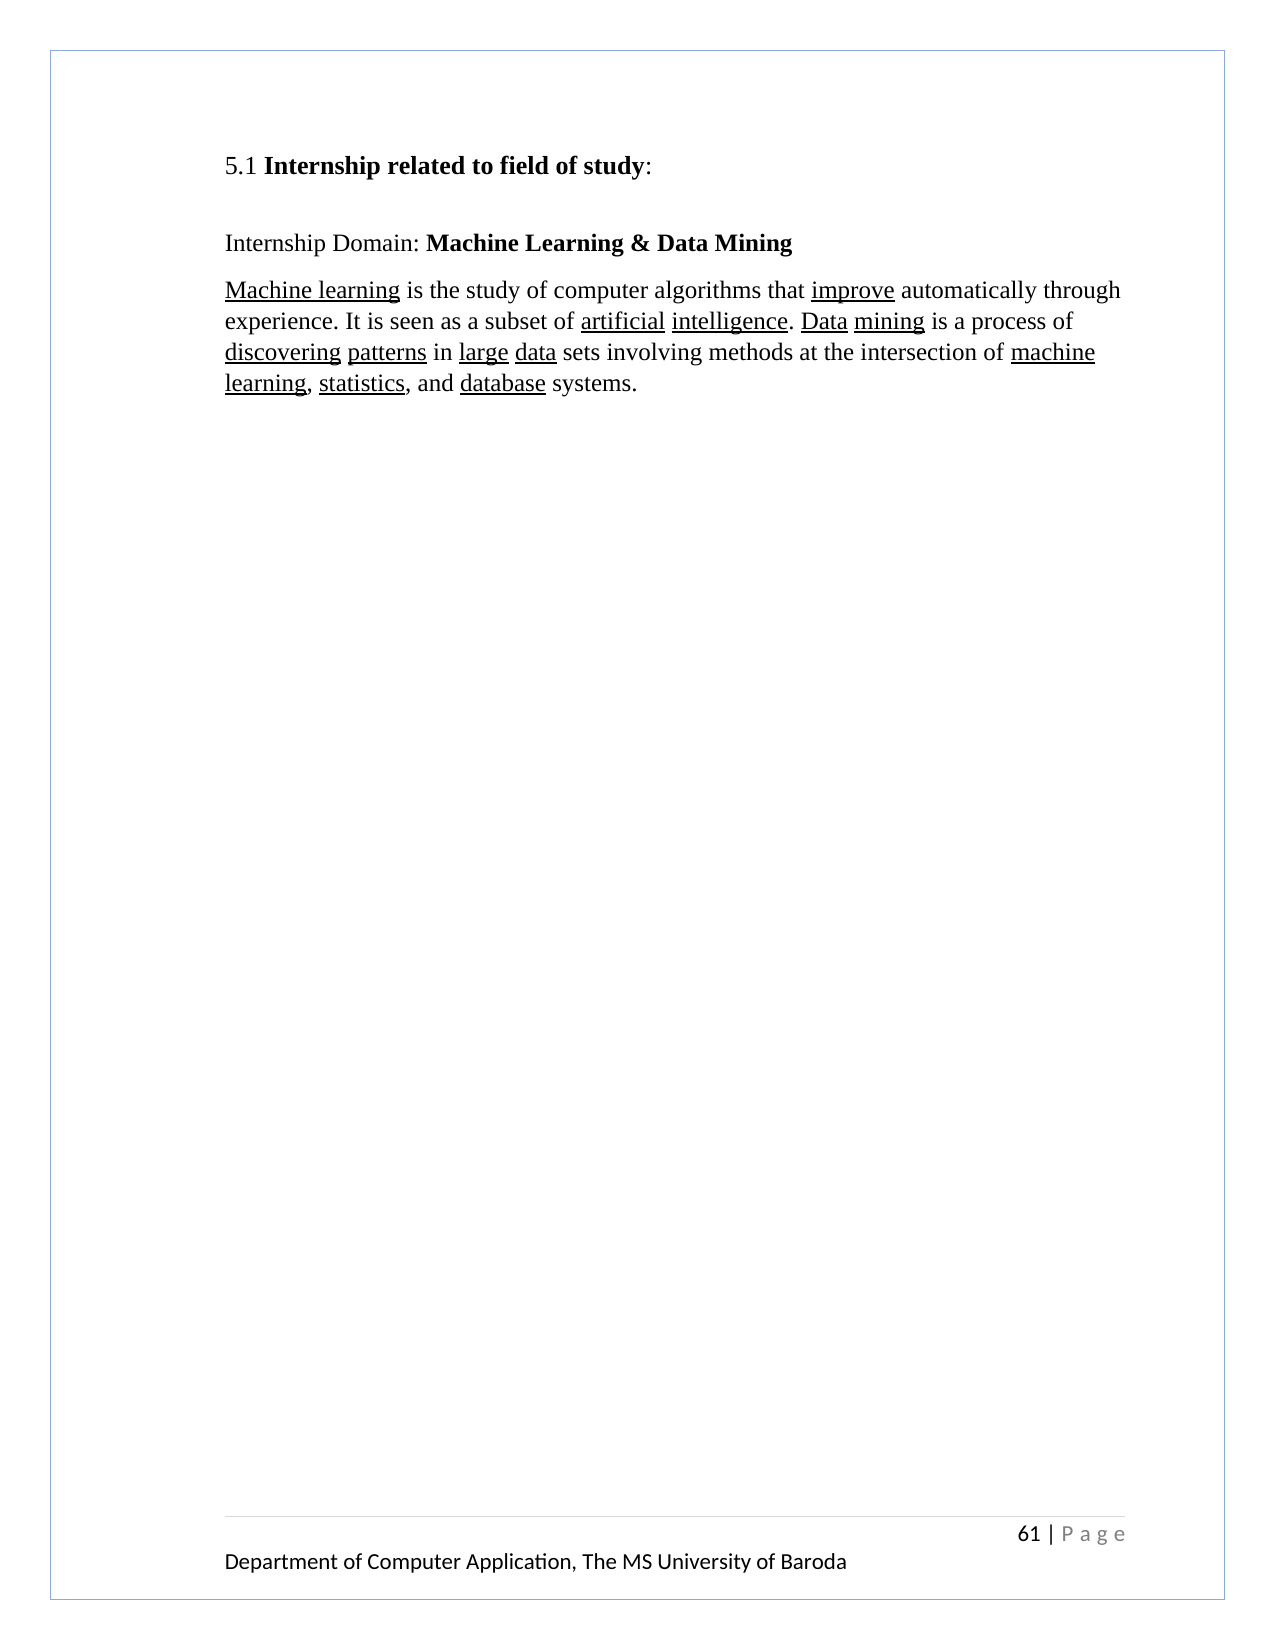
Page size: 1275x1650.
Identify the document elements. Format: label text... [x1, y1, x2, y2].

text 5.1 Internship related to field of study: [224, 150, 1125, 180]
text Machine learning is the study of computer algorithms that improve automatically through experience. It is seen as a subset of artificial intelligence. Data mining is a process of discovering patterns in large data sets involving methods at the intersection of machine learning, statistics, and database systems. [224, 275, 1125, 397]
text Internship Domain: Machine Learning & Data Mining [224, 228, 1125, 256]
